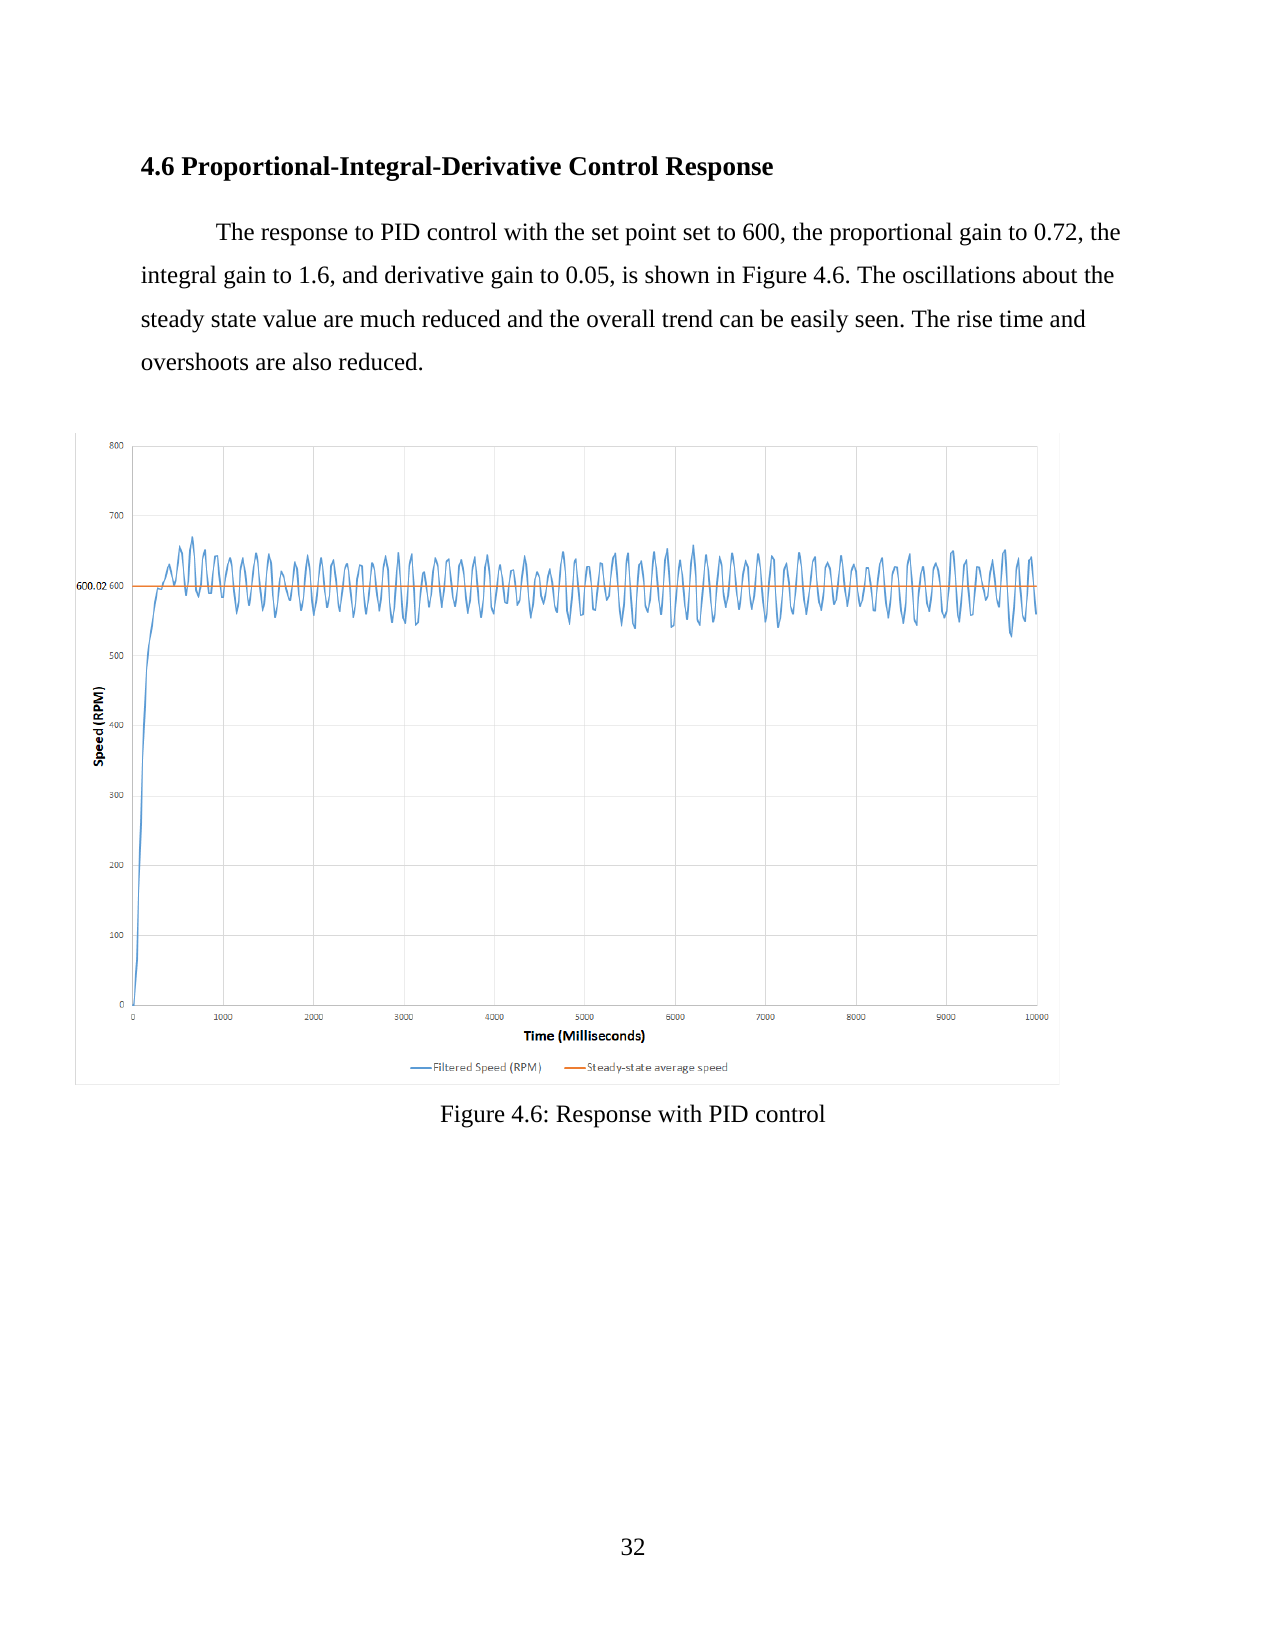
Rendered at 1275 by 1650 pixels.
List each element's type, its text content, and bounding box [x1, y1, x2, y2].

picture [75, 433, 1060, 1085]
subtitle 4.6 Proportional-Integral-Derivative Control Response [141, 150, 1125, 181]
text Figure 4.6: Response with PID control [141, 1099, 1125, 1127]
text The response to PID control with the set point set to 600, the proportional gain to 0.72, the integral gain to 1.6, and derivative gain to 0.05, is shown in Figure 4.6. The oscillations about the steady state value are much reduced and the overall trend can be easily seen. The rise time and overshoots are also reduced. [141, 217, 1125, 376]
